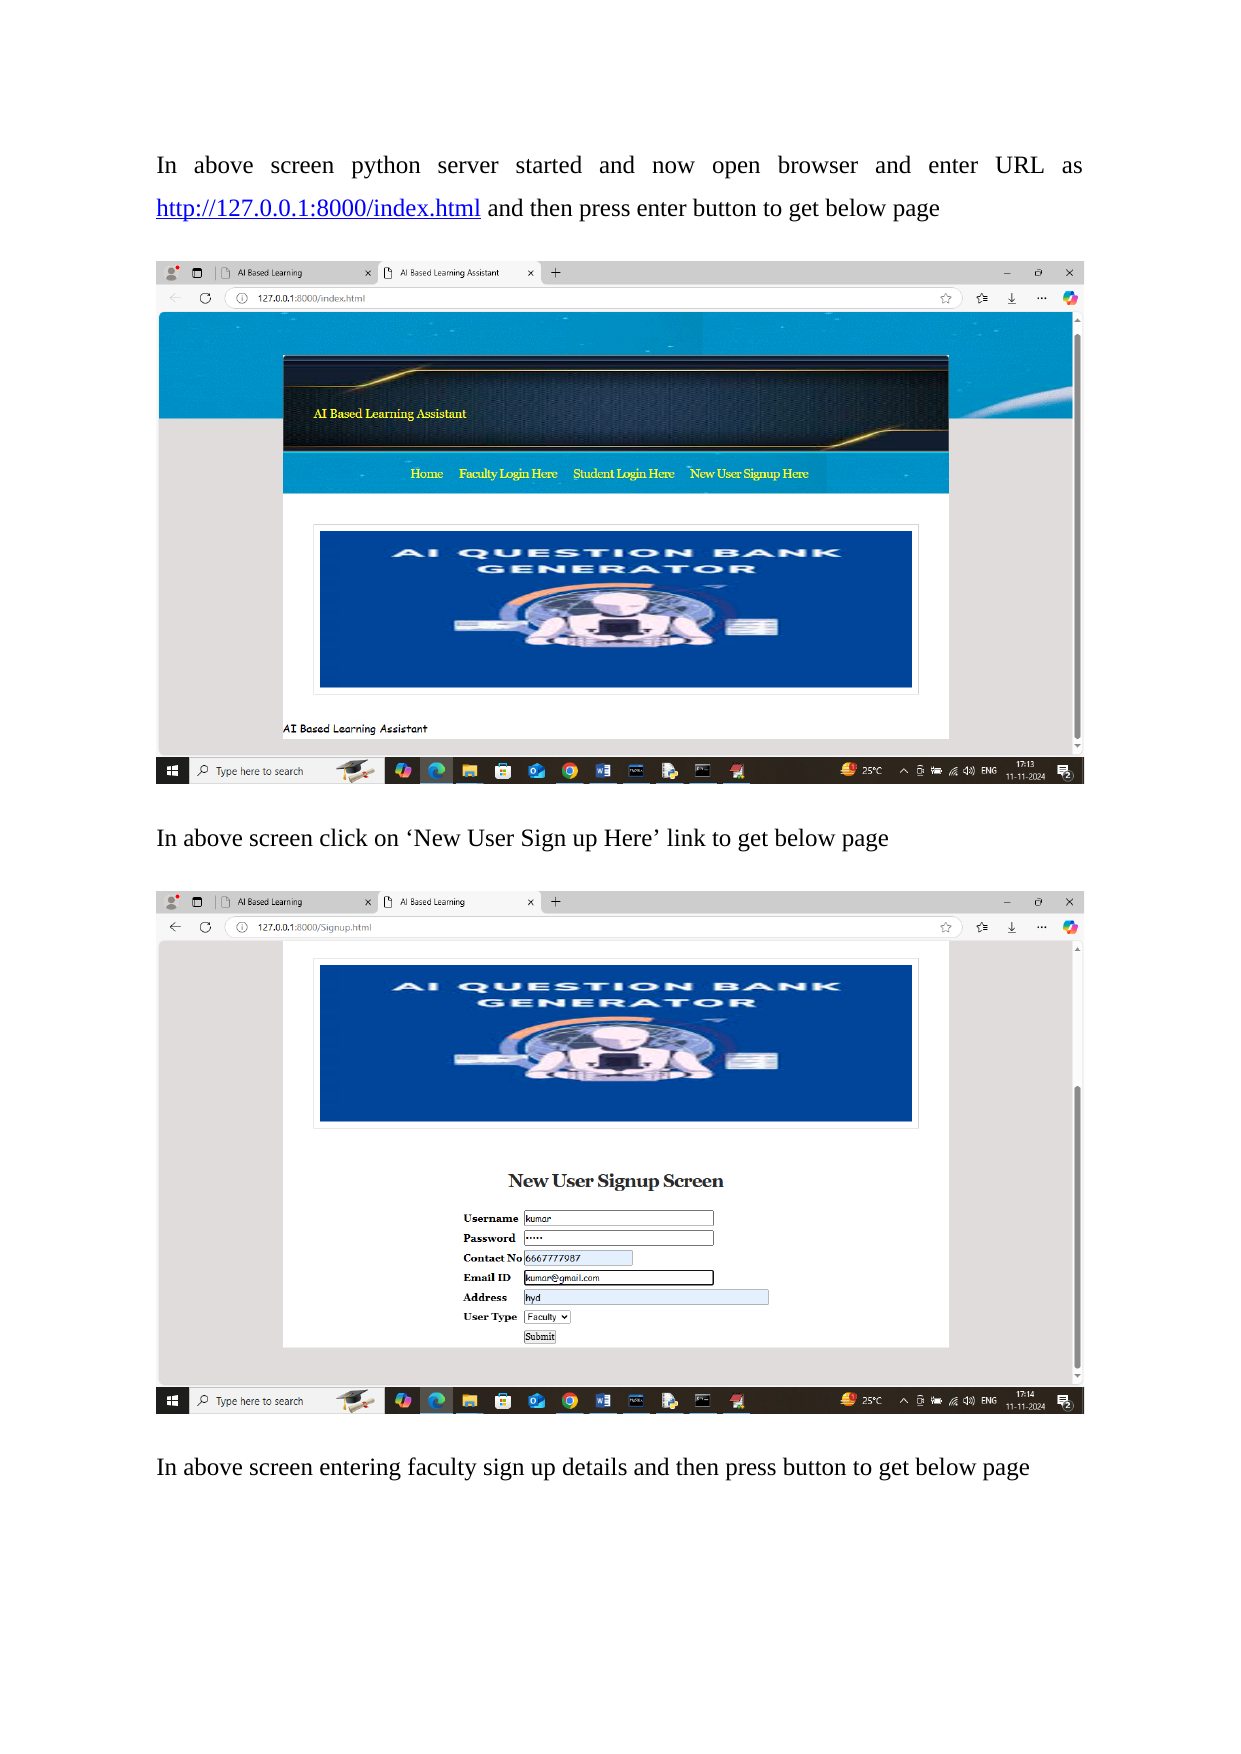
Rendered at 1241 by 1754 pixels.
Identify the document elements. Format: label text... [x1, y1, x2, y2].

picture [156, 891, 1085, 1414]
picture [156, 261, 1085, 784]
text In above screen click on ‘New User Sign up Here’ link to get below page [156, 823, 1084, 852]
text In above screen entering faculty sign up details and then press button to get below page [156, 1452, 1084, 1481]
text In above screen python server started and now open browser and enter URL as http://127.0.0.1:8000/index.html and then press enter button to get below page [156, 150, 1084, 222]
